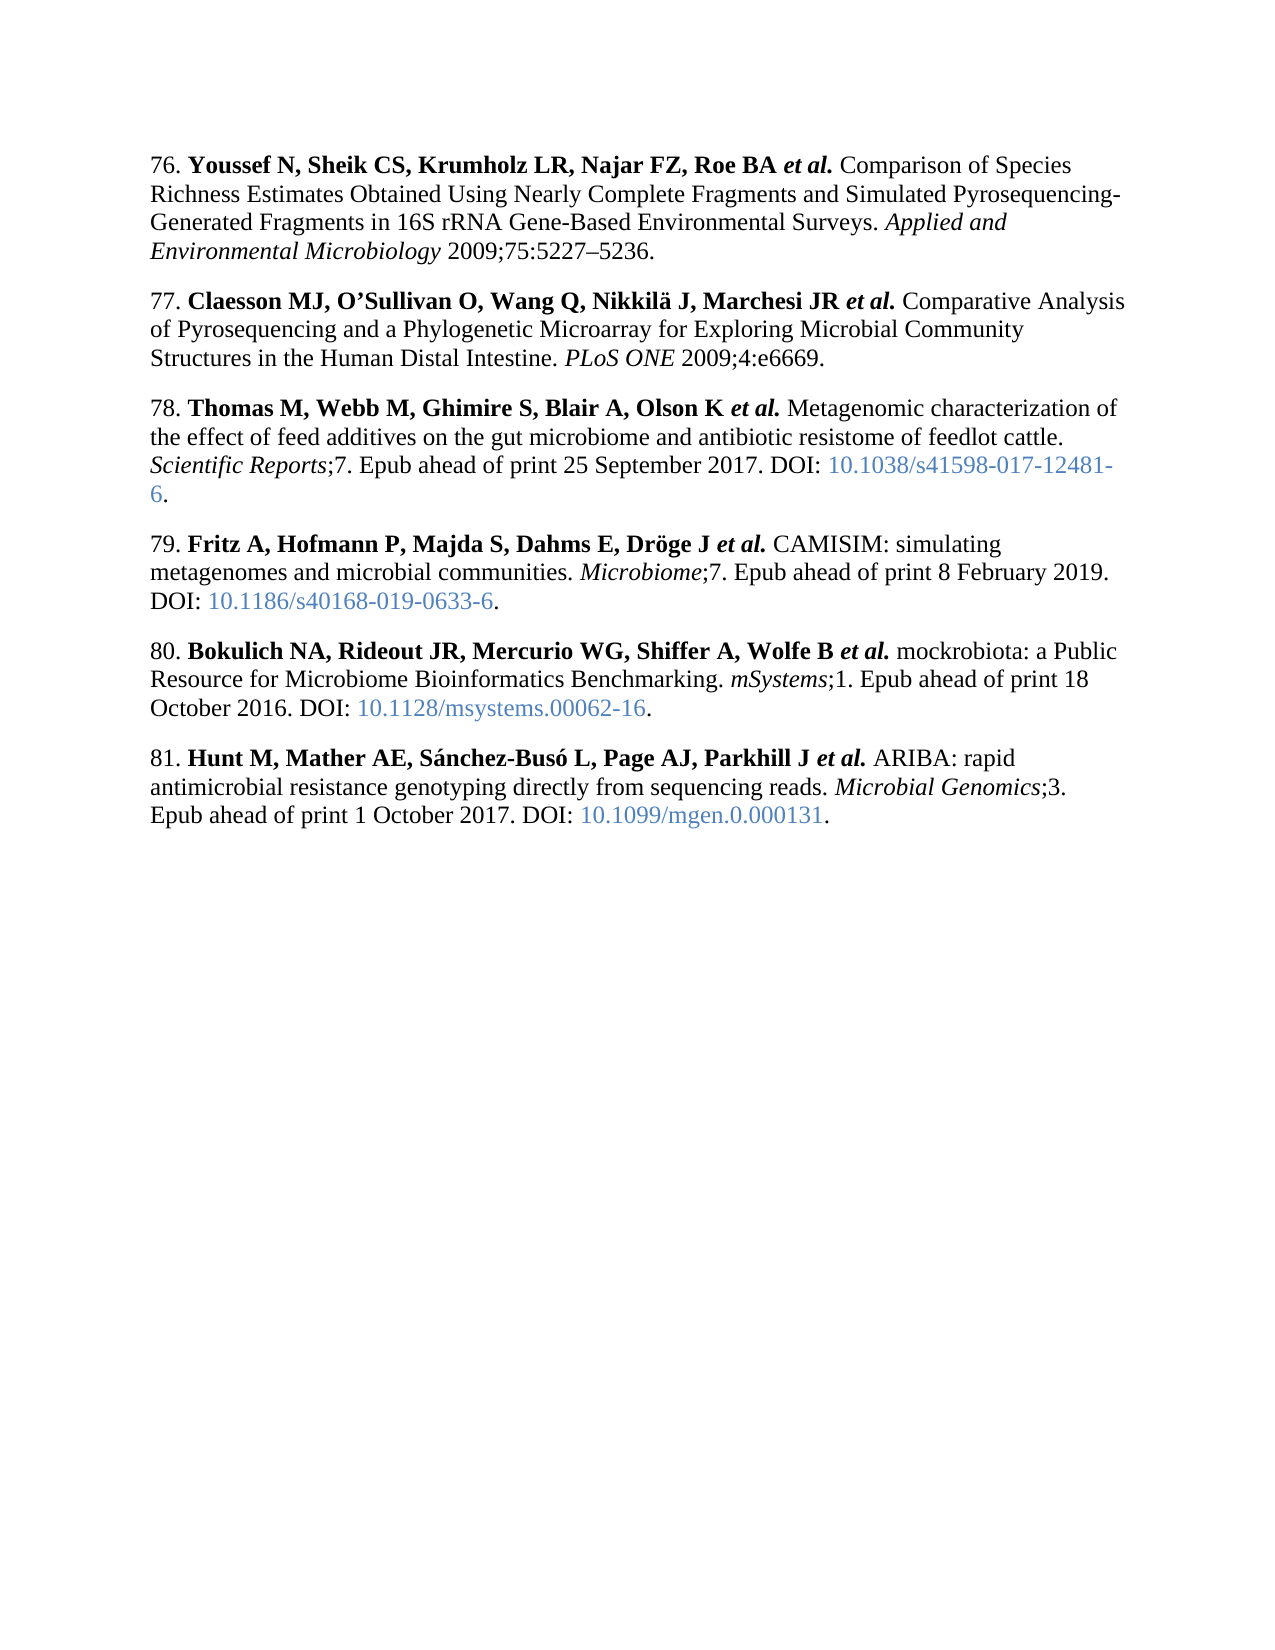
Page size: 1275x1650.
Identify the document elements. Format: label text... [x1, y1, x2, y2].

text 79. Fritz A, Hofmann P, Majda S, Dahms E, Dröge J et al. CAMISIM: simulating metagenomes and microbial communities. Microbiome;7. Epub ahead of print 8 February 2019. DOI: 10.1186/s40168-019-0633-6. [150, 529, 1125, 615]
text 76. Youssef N, Sheik CS, Krumholz LR, Najar FZ, Roe BA et al. Comparison of Species Richness Estimates Obtained Using Nearly Complete Fragments and Simulated Pyrosequencing-Generated Fragments in 16S rRNA Gene-Based Environmental Surveys. Applied and Environmental Microbiology 2009;75:5227–5236. [150, 150, 1125, 265]
text 81. Hunt M, Mather AE, Sánchez-Busó L, Page AJ, Parkhill J et al. ARIBA: rapid antimicrobial resistance genotyping directly from sequencing reads. Microbial Genomics;3. Epub ahead of print 1 October 2017. DOI: 10.1099/mgen.0.000131. [150, 743, 1125, 829]
text 80. Bokulich NA, Rideout JR, Mercurio WG, Shiffer A, Wolfe B et al. mockrobiota: a Public Resource for Microbiome Bioinformatics Benchmarking. mSystems;1. Epub ahead of print 18 October 2016. DOI: 10.1128/msystems.00062-16. [150, 636, 1125, 722]
text 78. Thomas M, Webb M, Ghimire S, Blair A, Olson K et al. Metagenomic characterization of the effect of feed additives on the gut microbiome and antibiotic resistome of feedlot cattle. Scientific Reports;7. Epub ahead of print 25 September 2017. DOI: 10.1038/s41598-017-12481-6. [150, 393, 1125, 508]
text 77. Claesson MJ, O’Sullivan O, Wang Q, Nikkilä J, Marchesi JR et al. Comparative Analysis of Pyrosequencing and a Phylogenetic Microarray for Exploring Microbial Community Structures in the Human Distal Intestine. PLoS ONE 2009;4:e6669. [150, 286, 1125, 372]
